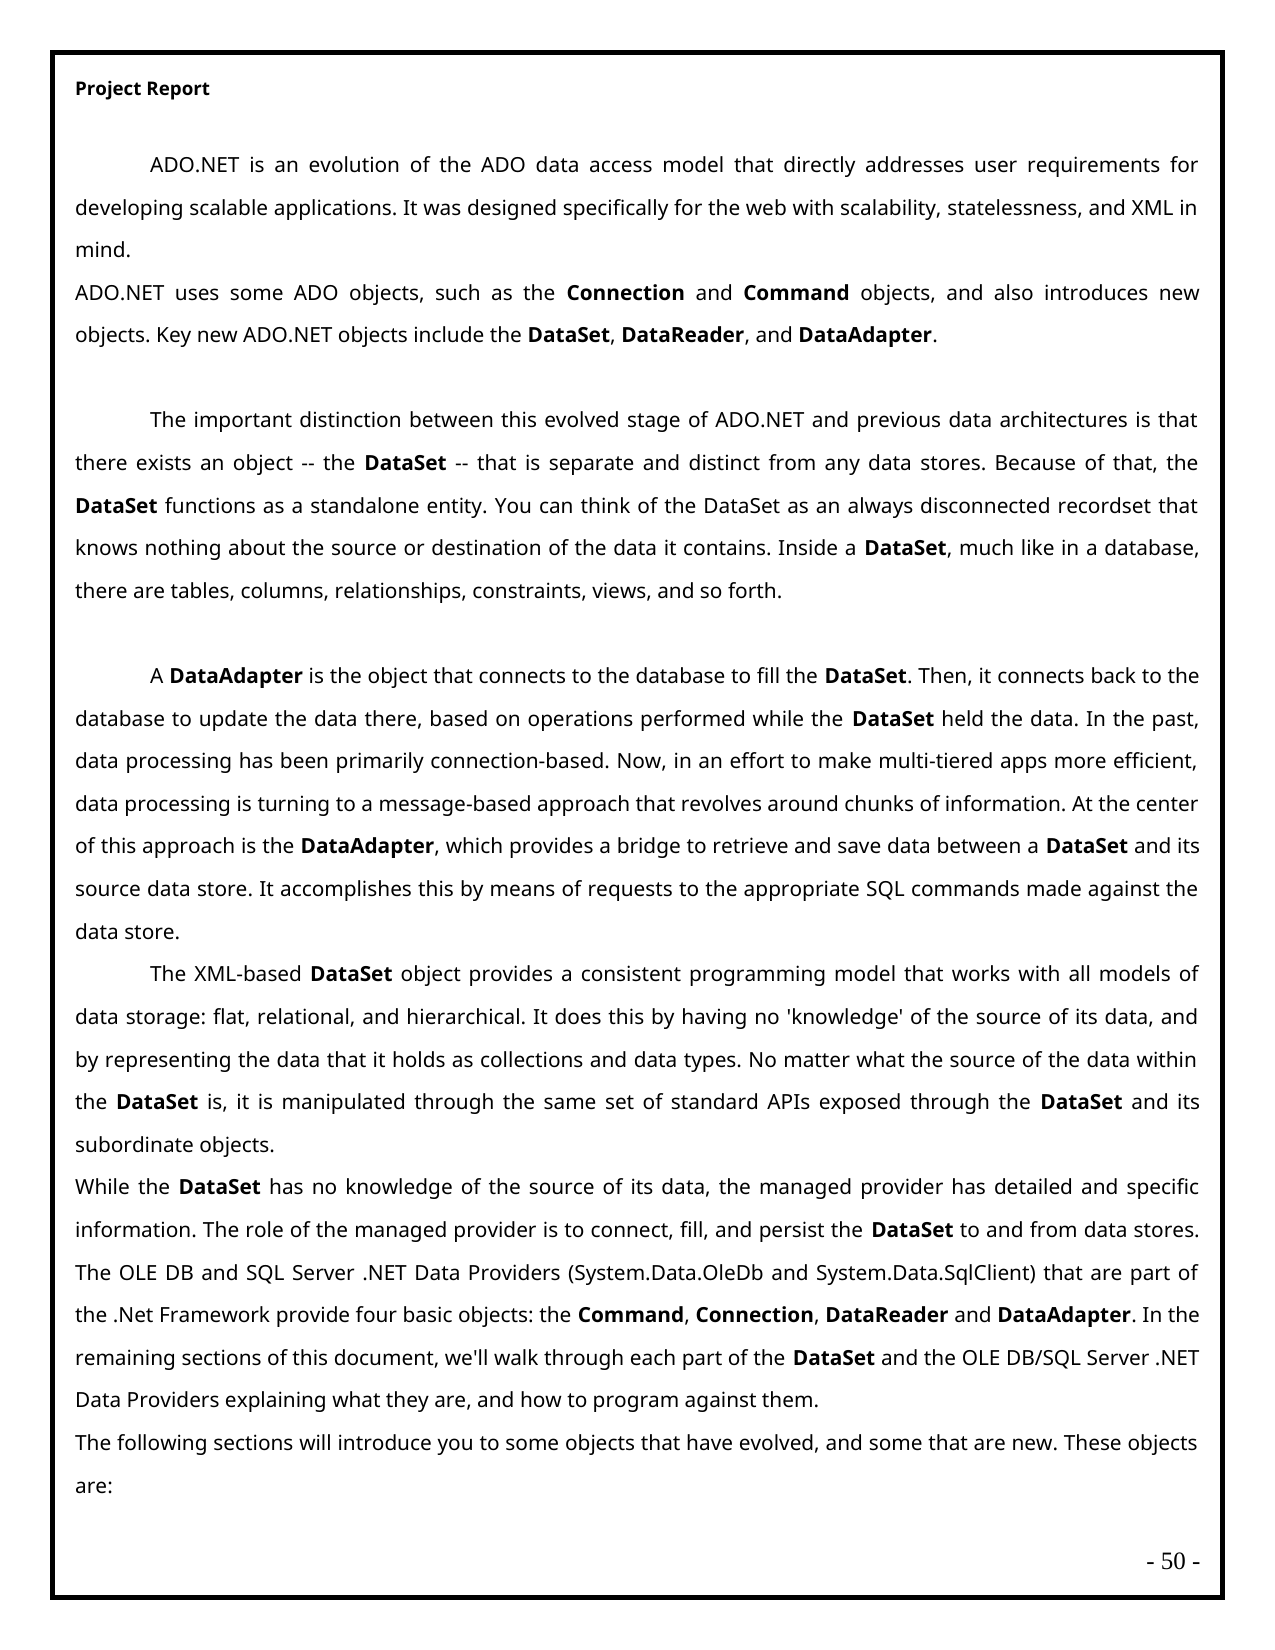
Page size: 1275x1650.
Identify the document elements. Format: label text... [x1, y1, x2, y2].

text The important distinction between this evolved stage of ADO.NET and previous data architectures is that there exists an object -- the DataSet -- that is separate and distinct from any data stores. Because of that, the DataSet functions as a standalone entity. You can think of the DataSet as an always disconnected recordset that knows nothing about the source or destination of the data it contains. Inside a DataSet, much like in a database, there are tables, columns, relationships, constraints, views, and so forth. [75, 406, 1200, 604]
text While the DataSet has no knowledge of the source of its data, the managed provider has detailed and specific information. The role of the managed provider is to connect, fill, and persist the DataSet to and from data stores. The OLE DB and SQL Server .NET Data Providers (System.Data.OleDb and System.Data.SqlClient) that are part of the .Net Framework provide four basic objects: the Command, Connection, DataReader and DataAdapter. In the remaining sections of this document, we'll walk through each part of the DataSet and the OLE DB/SQL Server .NET Data Providers explaining what they are, and how to program against them. [75, 1172, 1200, 1414]
text ADO.NET is an evolution of the ADO data access model that directly addresses user requirements for developing scalable applications. It was designed specifically for the web with scalability, statelessness, and XML in mind. [75, 150, 1200, 264]
text A DataAdapter is the object that connects to the database to fill the DataSet. Then, it connects back to the database to update the data there, based on operations performed while the DataSet held the data. In the past, data processing has been primarily connection-based. Now, in an effort to make multi-tiered apps more efficient, data processing is turning to a message-based approach that revolves around chunks of information. At the center of this approach is the DataAdapter, which provides a bridge to retrieve and save data between a DataSet and its source data store. It accomplishes this by means of requests to the appropriate SQL commands made against the data store. [75, 661, 1200, 945]
text ADO.NET uses some ADO objects, such as the Connection and Command objects, and also introduces new objects. Key new ADO.NET objects include the DataSet, DataReader, and DataAdapter. [75, 278, 1200, 349]
text The XML-based DataSet object provides a consistent programming model that works with all models of data storage: flat, relational, and hierarchical. It does this by having no 'knowledge' of the source of its data, and by representing the data that it holds as collections and data types. No matter what the source of the data within the DataSet is, it is manipulated through the same set of standard APIs exposed through the DataSet and its subordinate objects. [75, 959, 1200, 1158]
text The following sections will introduce you to some objects that have evolved, and some that are new. These objects are: [75, 1428, 1200, 1499]
